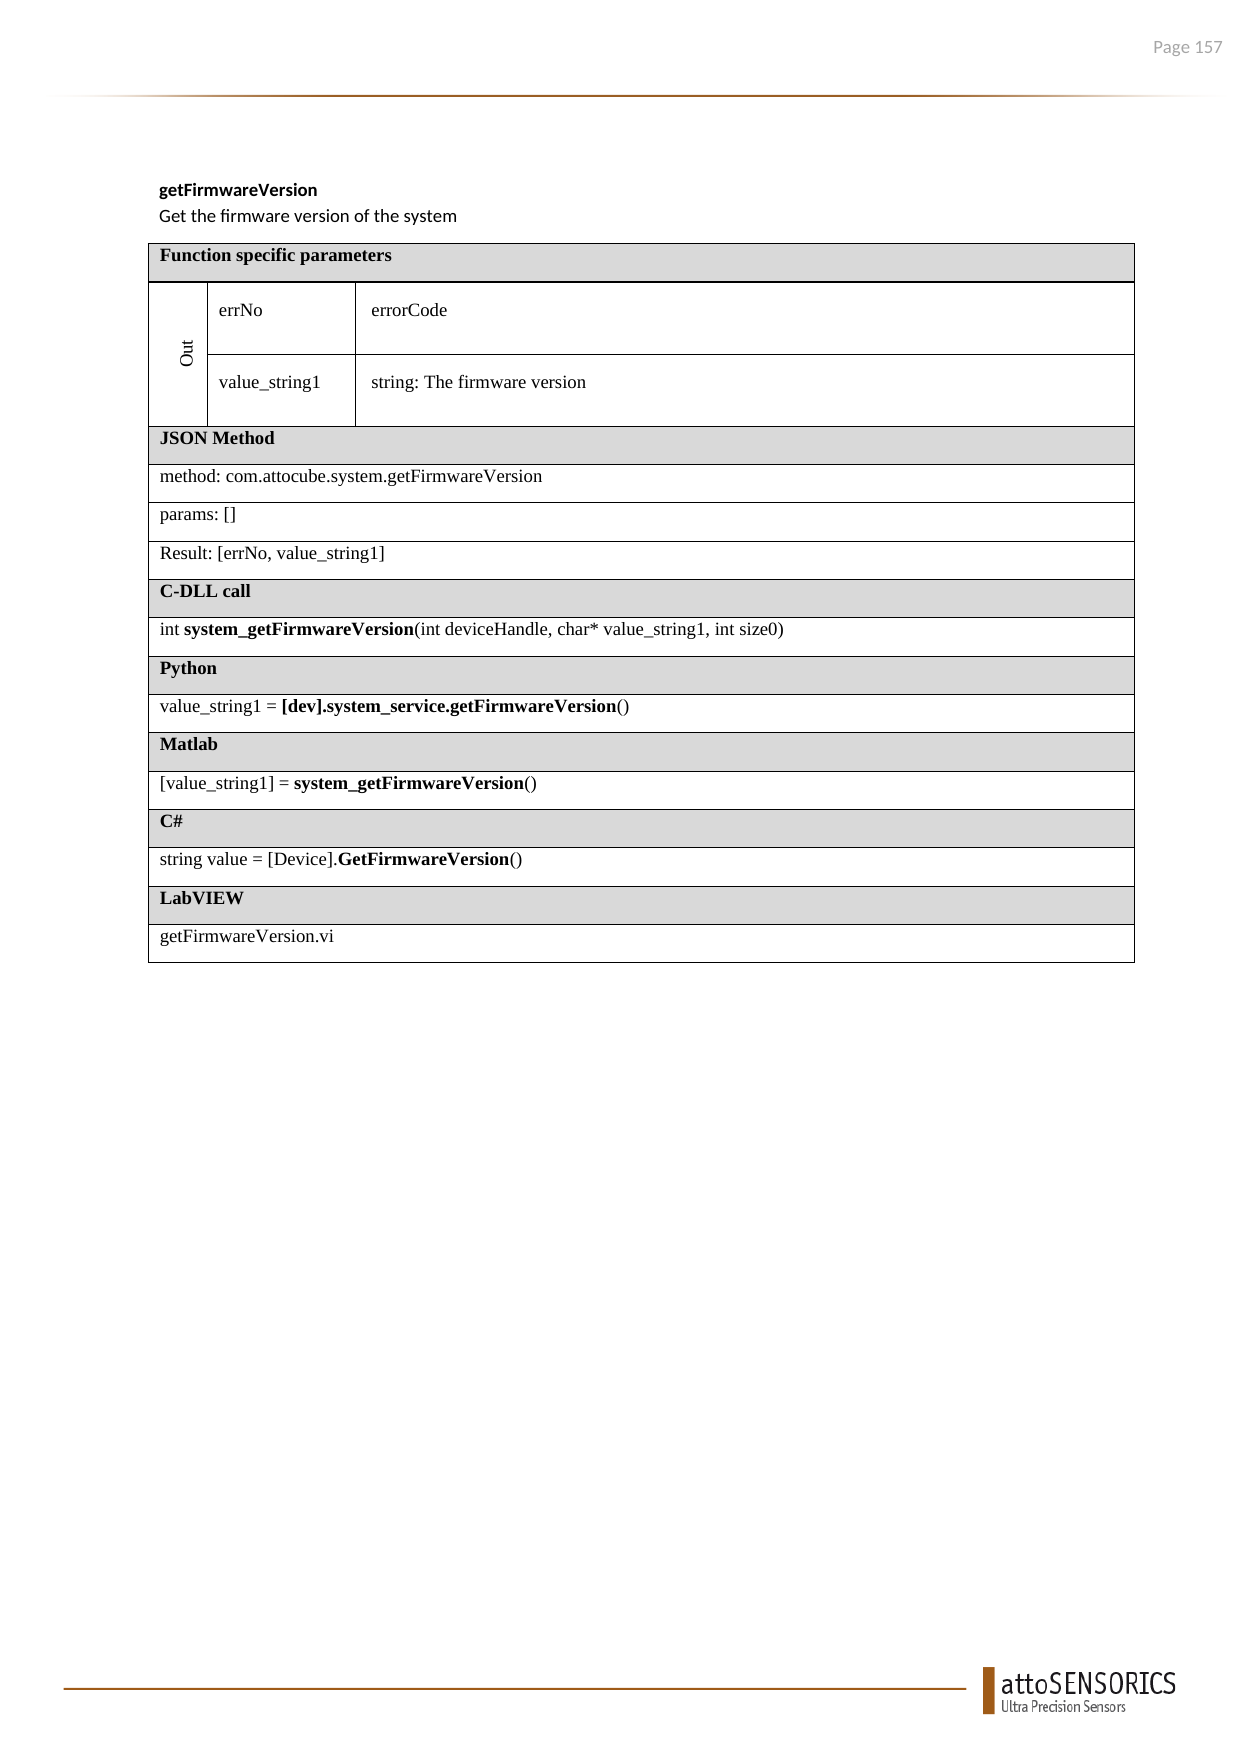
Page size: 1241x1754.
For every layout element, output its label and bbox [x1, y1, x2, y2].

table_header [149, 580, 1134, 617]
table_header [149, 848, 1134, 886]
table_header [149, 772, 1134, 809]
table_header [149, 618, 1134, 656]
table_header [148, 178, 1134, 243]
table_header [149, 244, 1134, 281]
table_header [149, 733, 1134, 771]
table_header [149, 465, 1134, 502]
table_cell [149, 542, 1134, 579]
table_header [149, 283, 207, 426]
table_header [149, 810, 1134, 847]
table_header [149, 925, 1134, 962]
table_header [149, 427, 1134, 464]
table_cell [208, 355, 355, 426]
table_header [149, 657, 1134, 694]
picture [46, 84, 1228, 110]
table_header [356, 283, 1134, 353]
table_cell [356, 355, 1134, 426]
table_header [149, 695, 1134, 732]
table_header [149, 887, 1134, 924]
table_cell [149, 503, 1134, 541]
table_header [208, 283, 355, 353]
picture [63, 1666, 1214, 1715]
